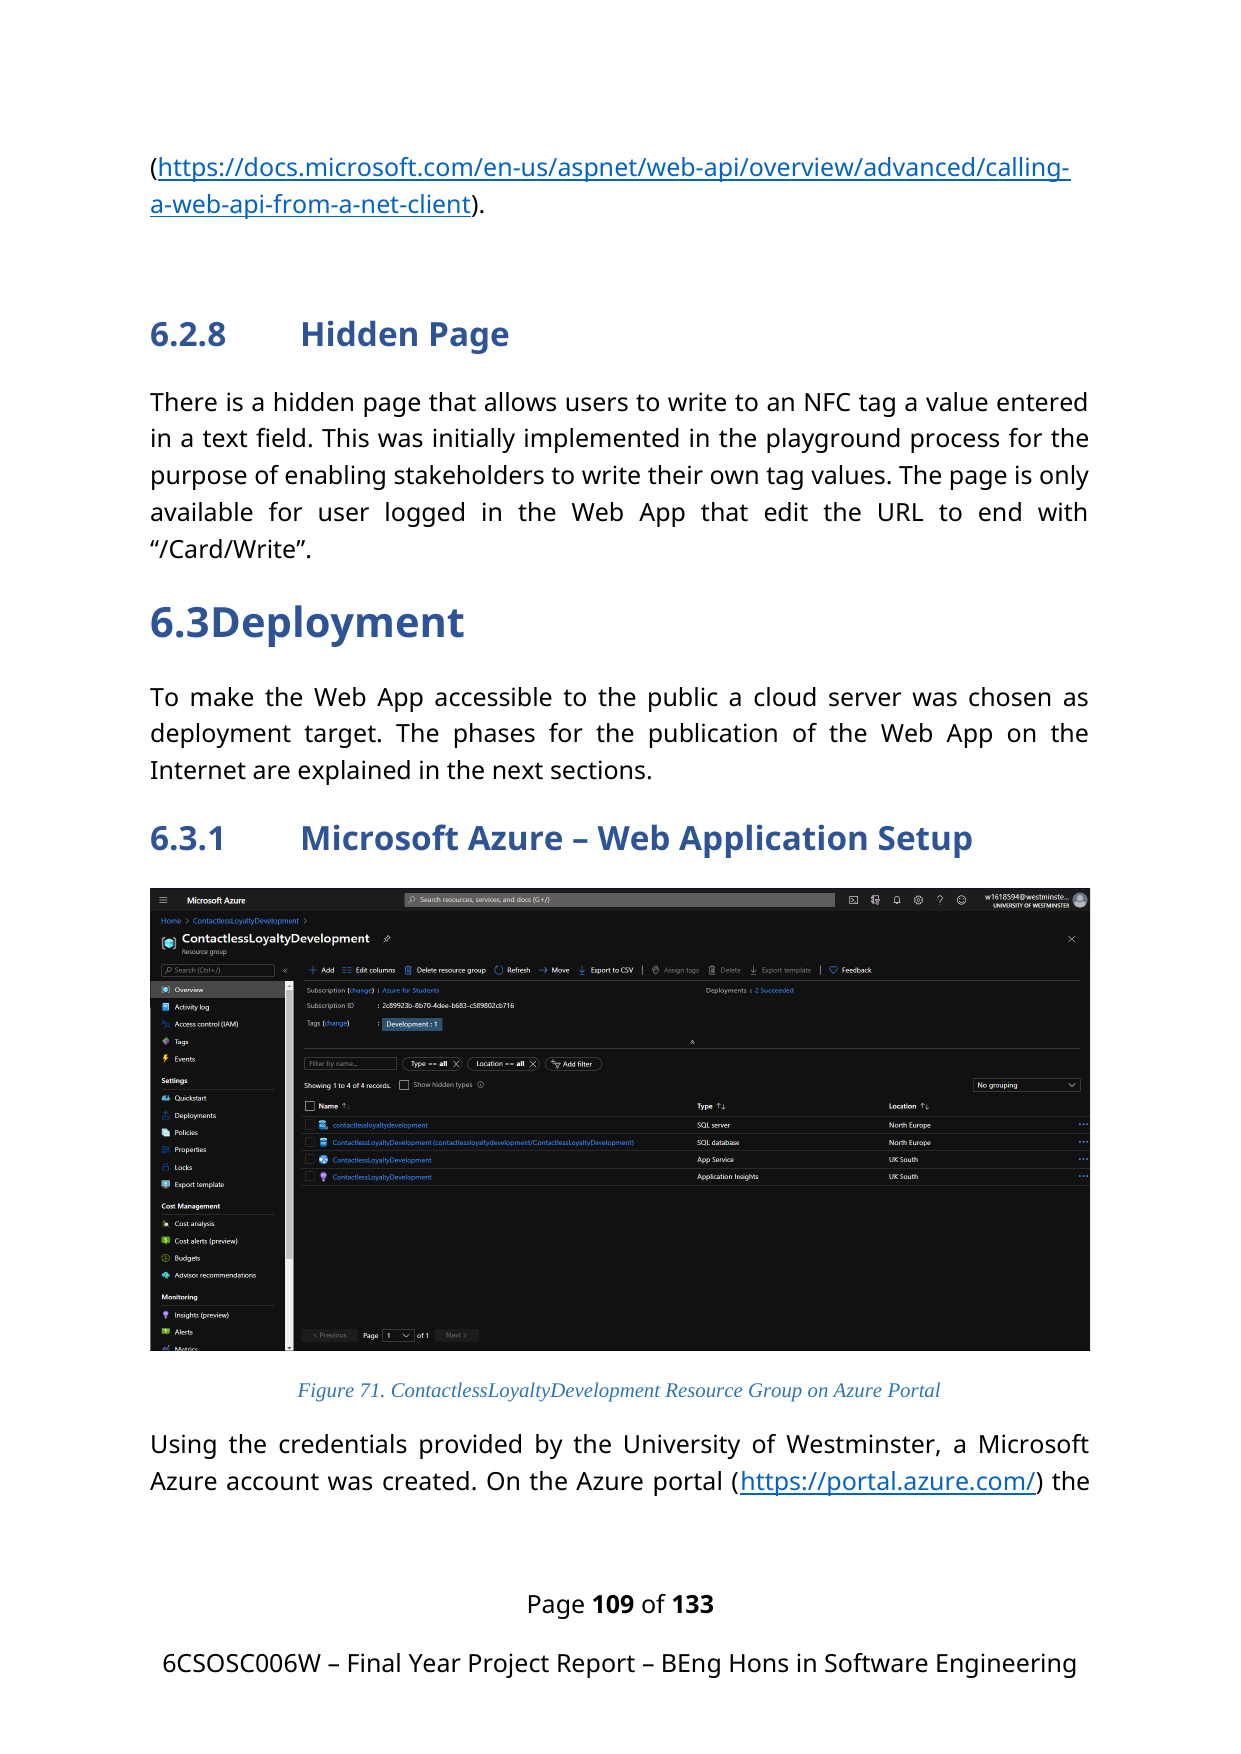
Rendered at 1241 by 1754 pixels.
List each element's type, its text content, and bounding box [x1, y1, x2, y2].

picture [150, 888, 1091, 1351]
subtitle Deployment [150, 593, 1090, 650]
text To make the Web App accessible to the public a cloud server was chosen as deployment target. The phases for the publication of the Web App on the Internet are explained in the next sections. [150, 679, 1090, 787]
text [150, 150, 1090, 221]
subtitle Microsoft Azure – Web Application Setup [150, 815, 1090, 860]
text There is a hidden page that allows users to write to an NFC tag a value entered in a text field. This was initially implemented in the playground process for the purpose of enabling stakeholders to write their own tag values. The page is only available for user logged in the Web App that edit the URL to end with “/Card/Write”. [150, 384, 1090, 565]
subtitle Hidden Page [150, 310, 1090, 356]
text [150, 1427, 1090, 1498]
text Figure 71. ContactlessLoyaltyDevelopment Resource Group on Azure Portal [150, 1378, 1090, 1402]
